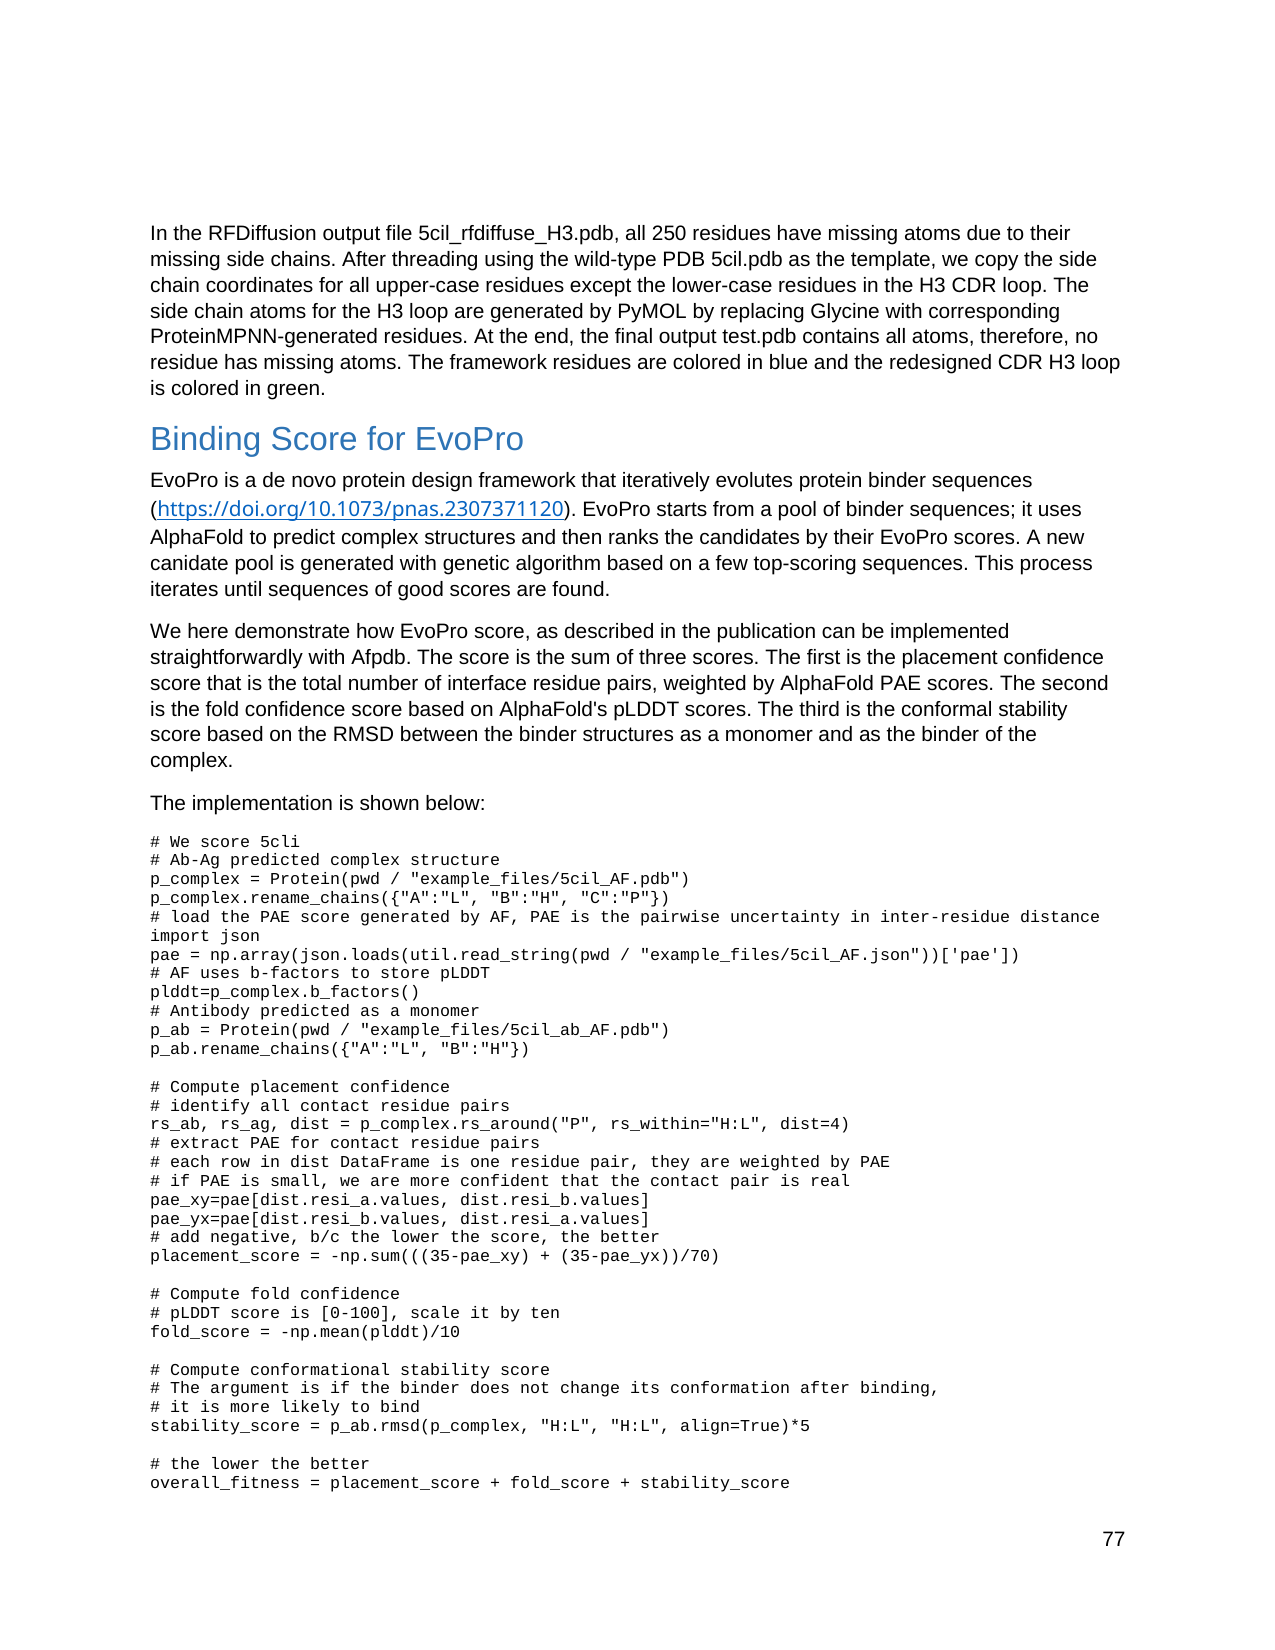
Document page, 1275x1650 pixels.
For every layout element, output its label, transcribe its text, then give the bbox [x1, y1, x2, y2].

text # load the PAE score generated by AF, PAE is the pairwise uncertainty in inter-residue distance [150, 908, 1125, 927]
text # pLDDT score is [0-100], scale it by ten [150, 1304, 1125, 1323]
text # The argument is if the binder does not change its conformation after binding, [150, 1380, 1125, 1399]
text # if PAE is small, we are more confident that the contact pair is real [150, 1172, 1125, 1191]
text pae_yx=pae[dist.resi_b.values, dist.resi_a.values] [150, 1210, 1125, 1229]
text p_ab.rename_chains({"A":"L", "B":"H"}) [150, 1041, 1125, 1059]
text In the RFDiffusion output file 5cil_rfdiffuse_H3.pdb, all 250 residues have missing atoms due to their missing side chains. After threading using the wild-type PDB 5cil.pdb as the template, we copy the side chain coordinates for all upper-case residues except the lower-case residues in the H3 CDR loop. The side chain atoms for the H3 loop are generated by PyMOL by replacing Glycine with corresponding ProteinMPNN-generated residues. At the end, the final output test.pdb contains all atoms, therefore, no residue has missing atoms. The framework residues are colored in blue and the redesigned CDR H3 loop is colored in green. [150, 221, 1125, 400]
text overall_fitness = placement_score + fold_score + stability_score [150, 1474, 1125, 1493]
text p_complex.rename_chains({"A":"L", "B":"H", "C":"P"}) [150, 890, 1125, 908]
text The implementation is shown below: [150, 791, 1125, 814]
subtitle Binding Score for EvoPro [150, 418, 1125, 457]
text stability_score = p_ab.rmsd(p_complex, "H:L", "H:L", align=True)*5 [150, 1418, 1125, 1436]
text EvoPro is a de novo protein design framework that iteratively evolutes protein binder sequences (https://doi.org/10.1073/pnas.2307371120). EvoPro starts from a pool of binder sequences; it uses AlphaFold to predict complex structures and then ranks the candidates by their EvoPro scores. A new canidate pool is generated with genetic algorithm based on a few top-scoring sequences. This process iterates until sequences of good scores are found. [150, 468, 1125, 600]
text p_complex = Protein(pwd / "example_files/5cil_AF.pdb") [150, 871, 1125, 890]
text plddt=p_complex.b_factors() [150, 984, 1125, 1003]
text fold_score = -np.mean(plddt)/10 [150, 1323, 1125, 1342]
text We here demonstrate how EvoPro score, as described in the publication can be implemented straightforwardly with Afpdb. The score is the sum of three scores. The first is the placement confidence score that is the total number of interface residue pairs, weighted by AlphaFold PAE scores. The second is the fold confidence score based on AlphaFold's pLDDT scores. The third is the conformal stability score based on the RMSD between the binder structures as a monomer and as the binder of the complex. [150, 619, 1125, 772]
text # it is more likely to bind [150, 1399, 1125, 1418]
text rs_ab, rs_ag, dist = p_complex.rs_around("P", rs_within="H:L", dist=4) [150, 1116, 1125, 1135]
text pae = np.array(json.loads(util.read_string(pwd / "example_files/5cil_AF.json"))['pae']) [150, 946, 1125, 965]
text # Compute fold confidence [150, 1286, 1125, 1304]
text # the lower the better [150, 1455, 1125, 1474]
text pae_xy=pae[dist.resi_a.values, dist.resi_b.values] [150, 1191, 1125, 1210]
text # AF uses b-factors to store pLDDT [150, 965, 1125, 984]
text placement_score = -np.sum(((35-pae_xy) + (35-pae_yx))/70) [150, 1248, 1125, 1267]
text # add negative, b/c the lower the score, the better [150, 1229, 1125, 1248]
text # identify all contact residue pairs [150, 1097, 1125, 1116]
text p_ab = Protein(pwd / "example_files/5cil_ab_AF.pdb") [150, 1022, 1125, 1041]
text # Compute placement confidence [150, 1078, 1125, 1097]
text # We score 5cli [150, 833, 1125, 852]
text # extract PAE for contact residue pairs [150, 1135, 1125, 1154]
text # Antibody predicted as a monomer [150, 1003, 1125, 1022]
text # Ab-Ag predicted complex structure [150, 852, 1125, 871]
text import json [150, 927, 1125, 946]
text # each row in dist DataFrame is one residue pair, they are weighted by PAE [150, 1154, 1125, 1172]
text # Compute conformational stability score [150, 1361, 1125, 1380]
